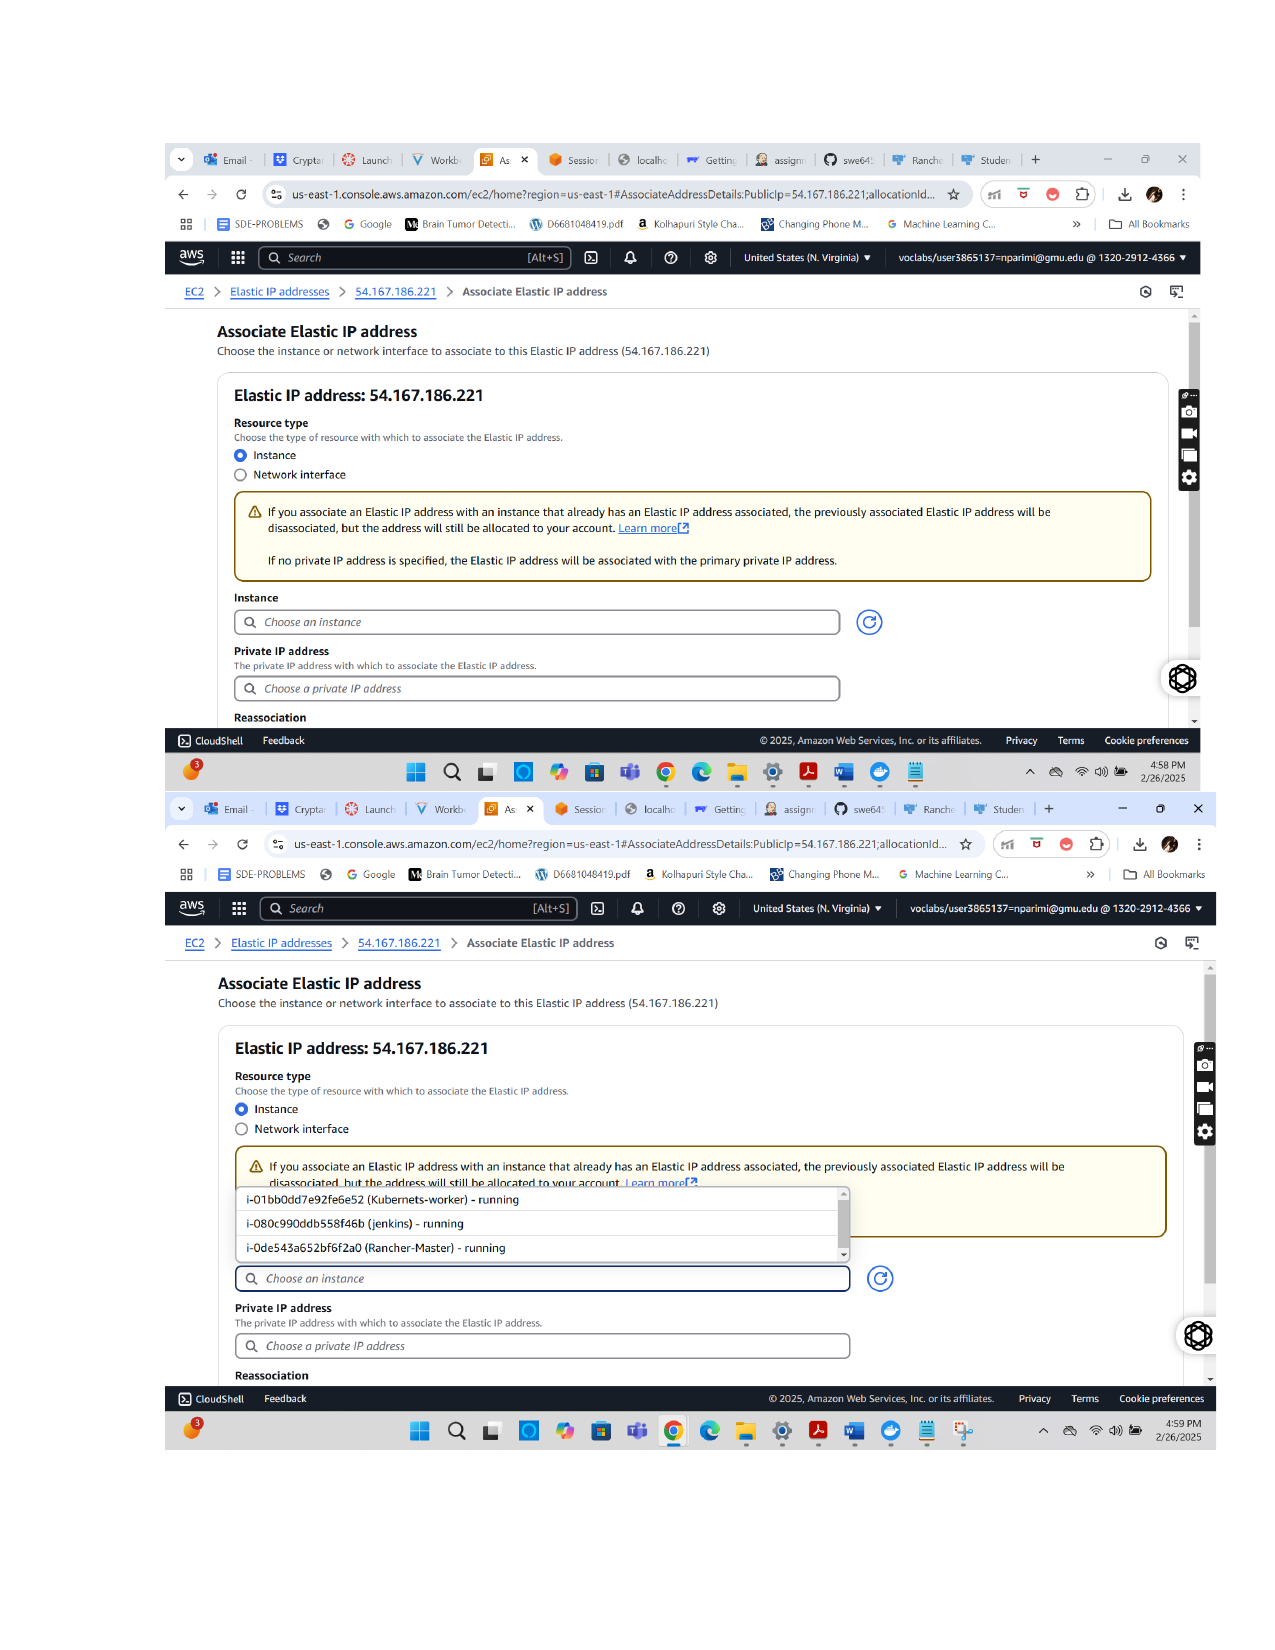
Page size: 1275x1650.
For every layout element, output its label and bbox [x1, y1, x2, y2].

picture [165, 792, 1217, 1450]
picture [165, 143, 1201, 791]
